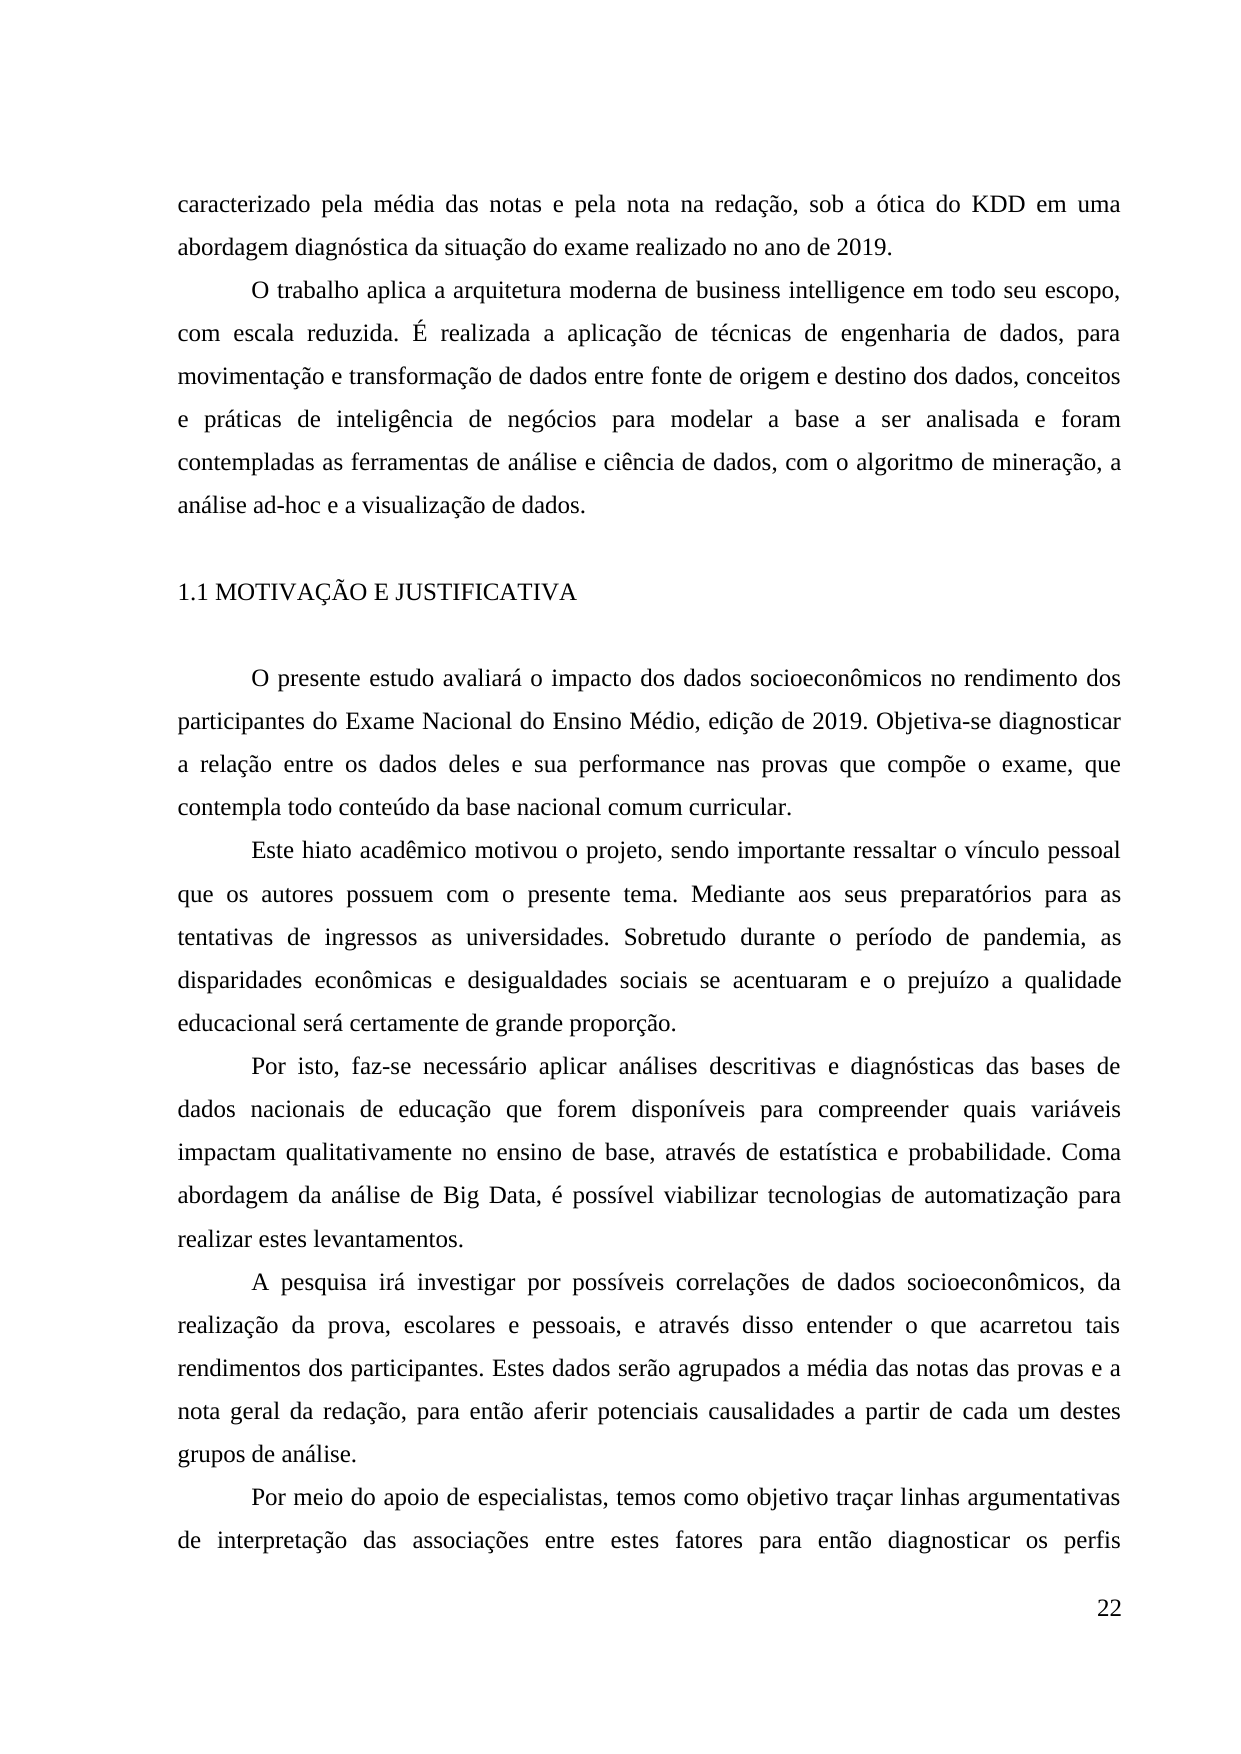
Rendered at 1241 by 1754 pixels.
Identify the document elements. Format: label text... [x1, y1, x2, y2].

subtitle 1.1 MOTIVAÇÃO E JUSTIFICATIVA [177, 577, 1122, 606]
text Por isto, faz-se necessário aplicar análises descritivas e diagnósticas das bases de dados nacionais de educação que forem disponíveis para compreender quais variáveis impactam qualitativamente no ensino de base, através de estatística e probabilidade. Coma abordagem da análise de Big Data, é possível viabilizar tecnologias de automatização para realizar estes levantamentos. [177, 1051, 1122, 1252]
text A pesquisa irá investigar por possíveis correlações de dados socioeconômicos, da realização da prova, escolares e pessoais, e através disso entender o que acarretou tais rendimentos dos participantes. Estes dados serão agrupados a média das notas das provas e a nota geral da redação, para então aferir potenciais causalidades a partir de cada um destes grupos de análise. [177, 1267, 1122, 1468]
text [177, 1482, 1122, 1554]
text Este hiato acadêmico motivou o projeto, sendo importante ressaltar o vínculo pessoal que os autores possuem com o presente tema. Mediante aos seus preparatórios para as tentativas de ingressos as universidades. Sobretudo durante o período de pandemia, as disparidades econômicas e desigualdades sociais se acentuaram e o prejuízo a qualidade educacional será certamente de grande proporção. [177, 836, 1122, 1037]
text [177, 189, 1122, 261]
text O presente estudo avaliará o impacto dos dados socioeconômicos no rendimento dos participantes do Exame Nacional do Ensino Médio, edição de 2019. Objetiva-se diagnosticar a relação entre os dados deles e sua performance nas provas que compõe o exame, que contempla todo conteúdo da base nacional comum curricular. [177, 663, 1122, 821]
text O trabalho aplica a arquitetura moderna de business intelligence em todo seu escopo, com escala reduzida. É realizada a aplicação de técnicas de engenharia de dados, para movimentação e transformação de dados entre fonte de origem e destino dos dados, conceitos e práticas de inteligência de negócios para modelar a base a ser analisada e foram contempladas as ferramentas de análise e ciência de dados, com o algoritmo de mineração, a análise ad-hoc e a visualização de dados. [177, 275, 1122, 519]
